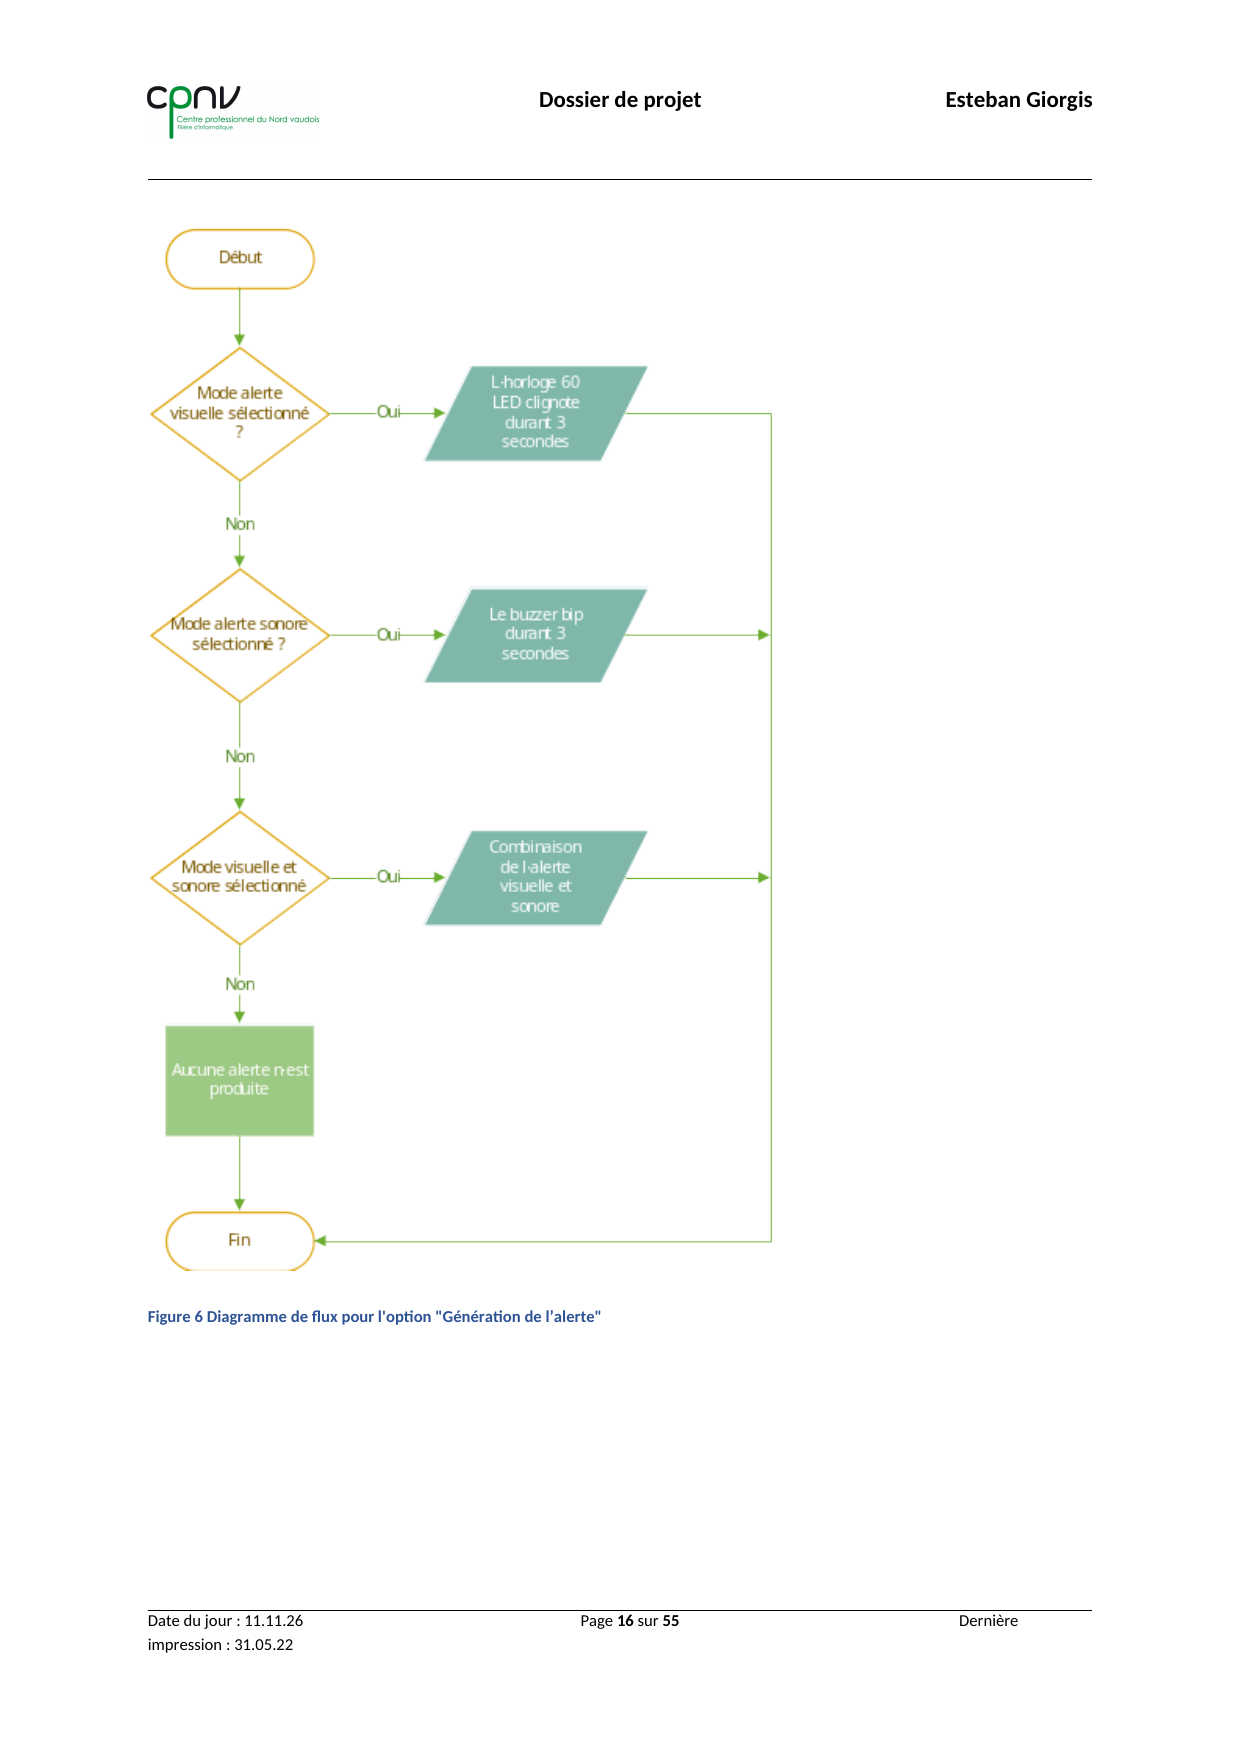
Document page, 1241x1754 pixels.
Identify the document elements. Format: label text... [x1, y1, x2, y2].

picture [147, 86, 319, 139]
text Figure 6 Diagramme de flux pour l'option "Génération de l’alerte" [148, 1306, 1092, 1326]
